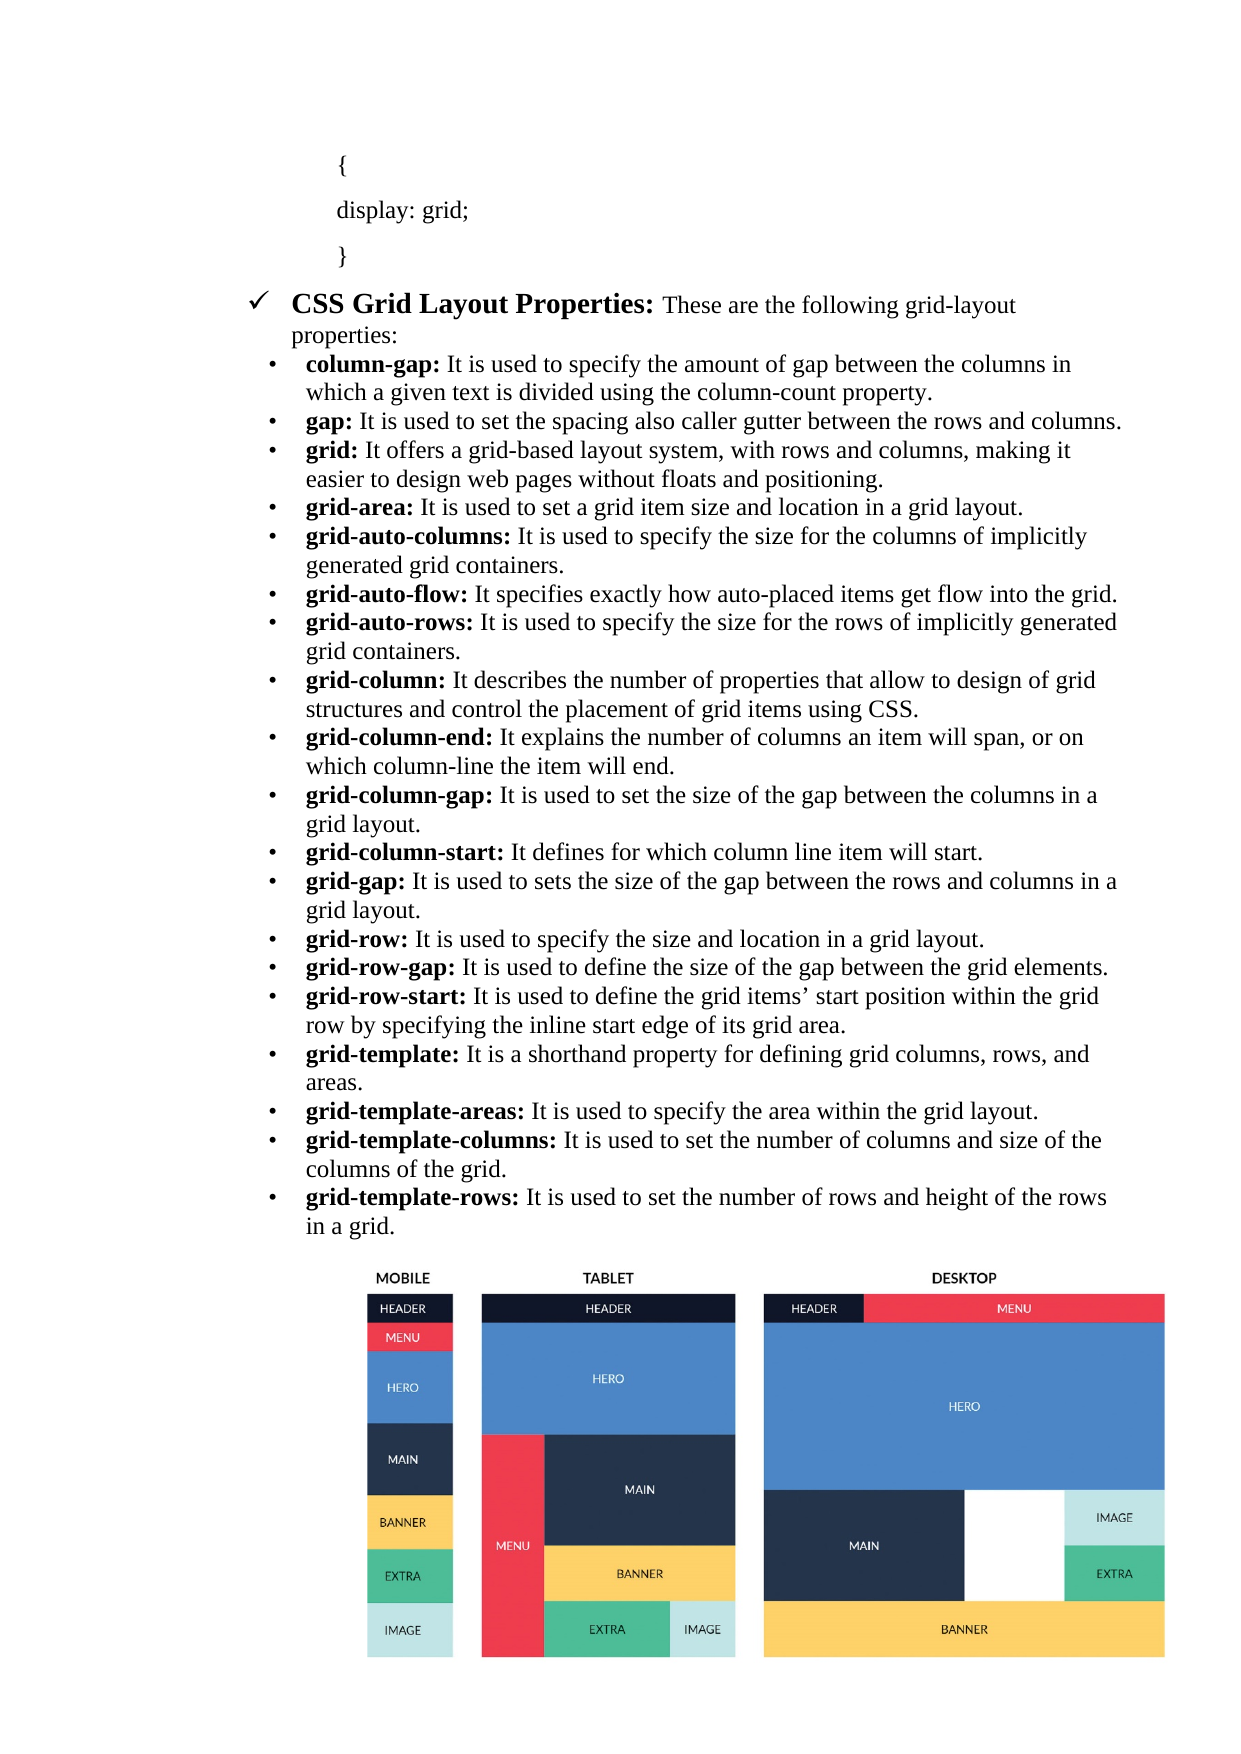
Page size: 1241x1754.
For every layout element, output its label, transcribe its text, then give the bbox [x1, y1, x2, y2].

list grid-gap: It is used to sets the size of the gap between the rows and columns in a grid layout. [268, 866, 1128, 924]
list CSS Grid Layout Properties: These are the following grid-layout properties: [247, 286, 1128, 349]
list grid-auto-columns: It is used to specify the size for the columns of implicitly generated grid containers. [268, 521, 1128, 579]
list grid-template-columns: It is used to set the number of columns and size of the columns of the grid. [268, 1125, 1128, 1182]
list grid-row: It is used to specify the size and location in a grid layout. [268, 924, 1128, 952]
picture [367, 1258, 1169, 1667]
list grid-auto-flow: It specifies exactly how auto-placed items get flow into the grid. [268, 579, 1128, 607]
list grid-area: It is used to set a grid item size and location in a grid layout. [268, 492, 1128, 521]
list grid-column-start: It defines for which column line item will start. [268, 837, 1128, 866]
text } [261, 241, 1128, 269]
list grid-column-gap: It is used to set the size of the gap between the columns in a grid layout. [268, 780, 1128, 837]
list grid-template-rows: It is used to set the number of rows and height of the rows in a grid. [268, 1182, 1128, 1240]
list grid: It offers a grid-based layout system, with rows and columns, making it easier to design web pages without floats and positioning. [268, 435, 1128, 492]
list grid-template: It is a shorthand property for defining grid columns, rows, and areas. [268, 1039, 1128, 1096]
list column-gap: It is used to specify the amount of gap between the columns in which a given text is divided using the column-count property. [268, 349, 1128, 406]
text { [261, 150, 1128, 179]
list grid-row-gap: It is used to define the size of the gap between the grid elements. [268, 952, 1128, 981]
text display: grid; [261, 195, 1128, 224]
list grid-column: It describes the number of properties that allow to design of grid structures and control the placement of grid items using CSS. [268, 665, 1128, 722]
list grid-template-areas: It is used to specify the area within the grid layout. [268, 1096, 1128, 1125]
list gap: It is used to set the spacing also caller gutter between the rows and columns. [268, 406, 1128, 435]
list grid-auto-rows: It is used to specify the size for the rows of implicitly generated grid containers. [268, 607, 1128, 665]
list grid-row-start: It is used to define the grid items’ start position within the grid row by specifying the inline start edge of its grid area. [268, 981, 1128, 1039]
list grid-column-end: It explains the number of columns an item will span, or on which column-line the item will end. [268, 722, 1128, 780]
